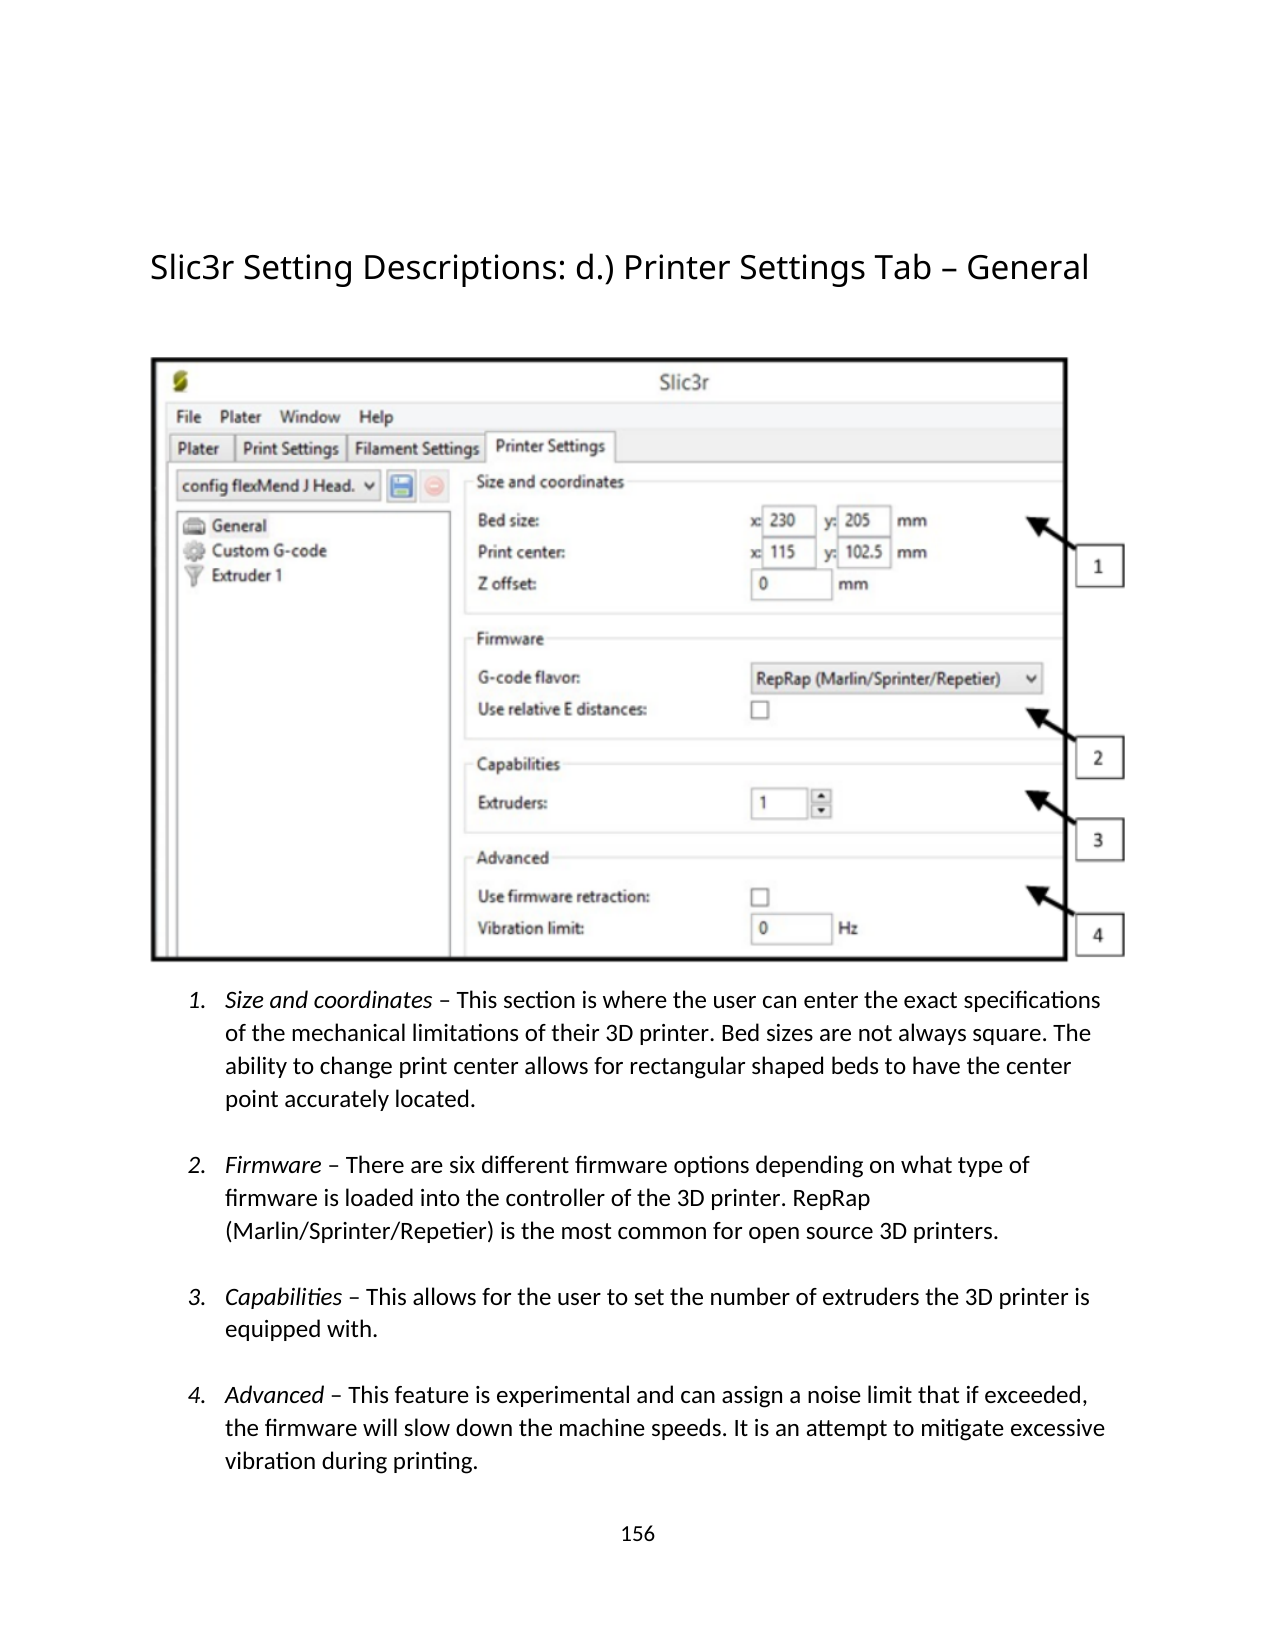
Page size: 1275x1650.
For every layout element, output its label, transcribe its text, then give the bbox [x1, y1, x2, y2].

list Firmware – There are six different firmware options depending on what type of firmware is loaded into the controller of the 3D printer. RepRap (Marlin/Sprinter/Repetier) is the most common for open source 3D printers. [187, 1149, 1125, 1245]
list Size and coordinates – This section is where the user can enter the exact specifications of the mechanical limitations of their 3D printer. Bed sizes are not always square. The ability to change print center allows for rectangular shaped beds to have the center point accurately located. [187, 984, 1125, 1114]
list Capabilities – This allows for the user to set the number of extruders the 3D printer is equipped with. [187, 1281, 1125, 1344]
list Advanced – This feature is experimental and can assign a noise limit that if exceeded, the firmware will slow down the machine speeds. It is an attempt to mitigate excessive vibration during printing. [187, 1379, 1125, 1476]
text Slic3r Setting Descriptions: d.) Printer Settings Tab – General [150, 244, 1125, 289]
